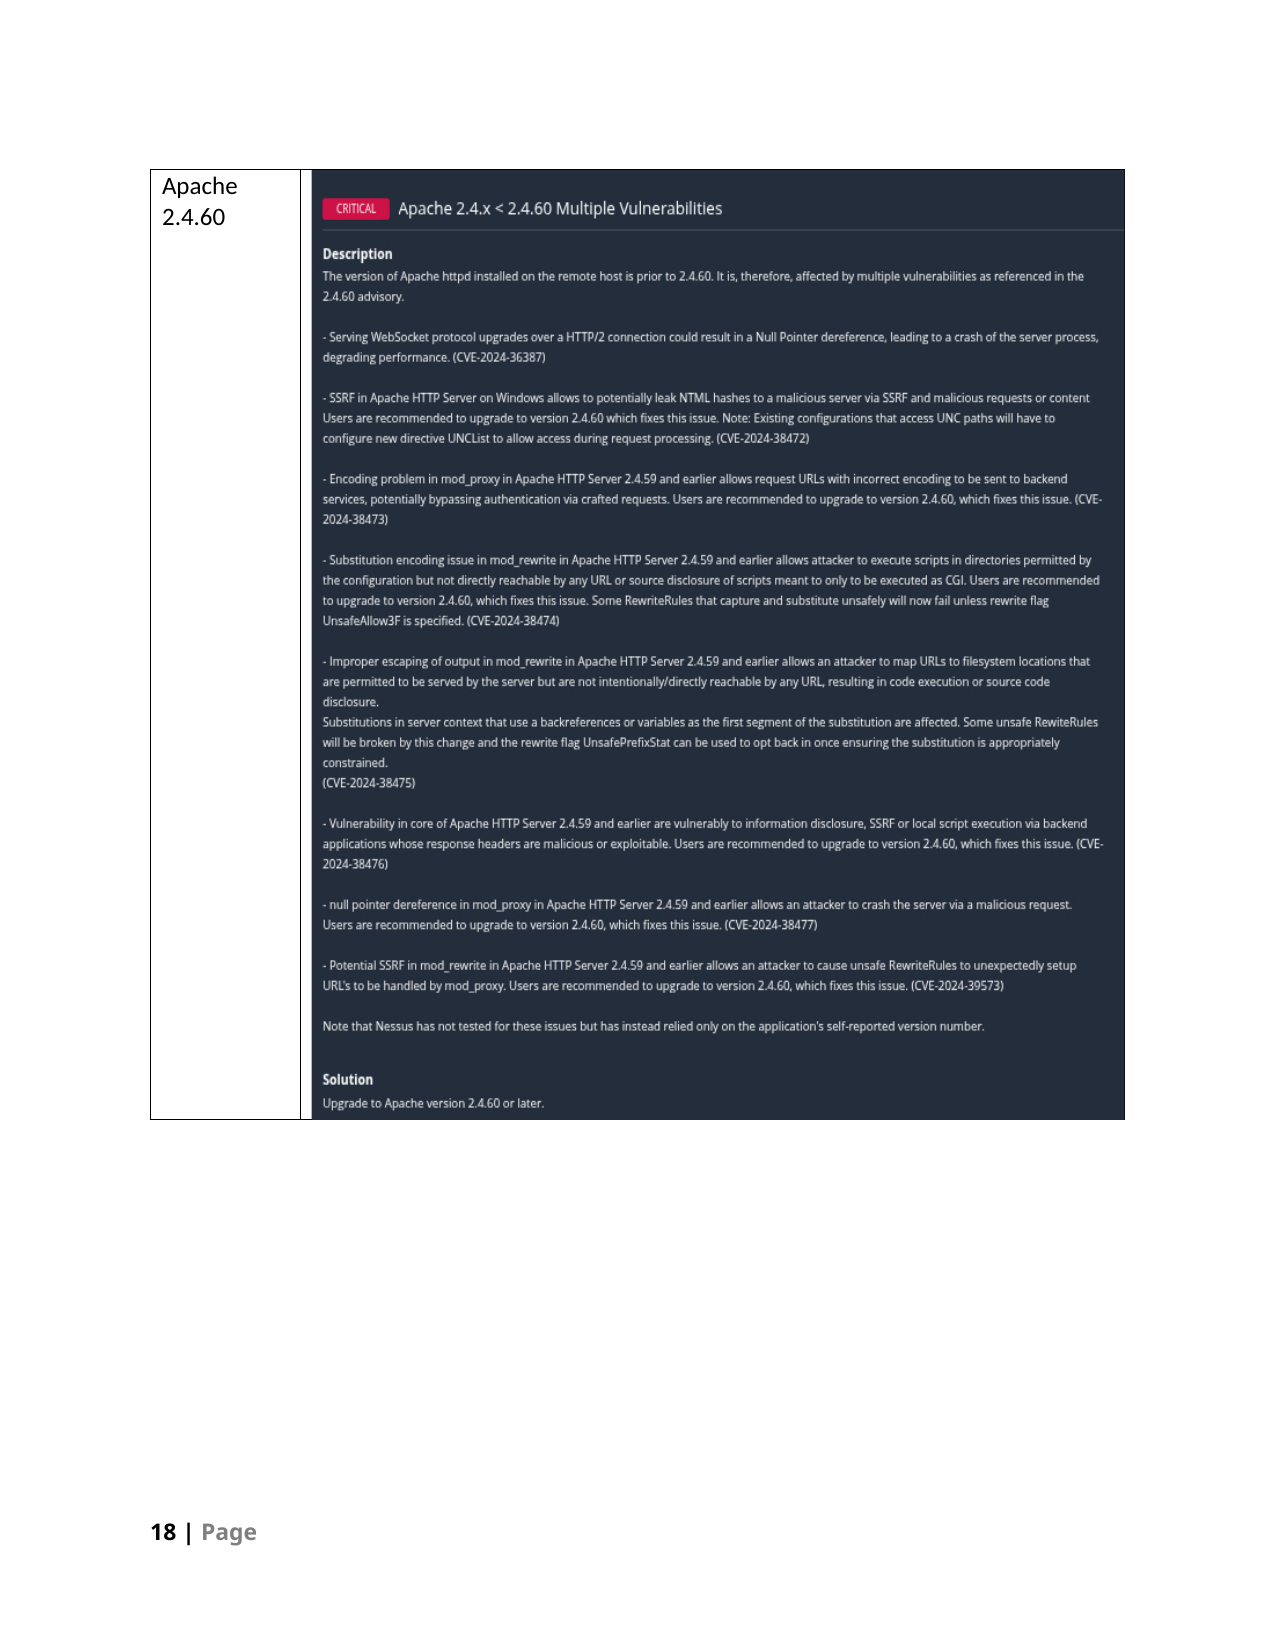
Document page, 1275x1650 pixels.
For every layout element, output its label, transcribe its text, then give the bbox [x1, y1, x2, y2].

table_cell Apache 2.4.60 [151, 170, 300, 1119]
table_cell [301, 170, 311, 1119]
picture [311, 170, 1125, 1120]
